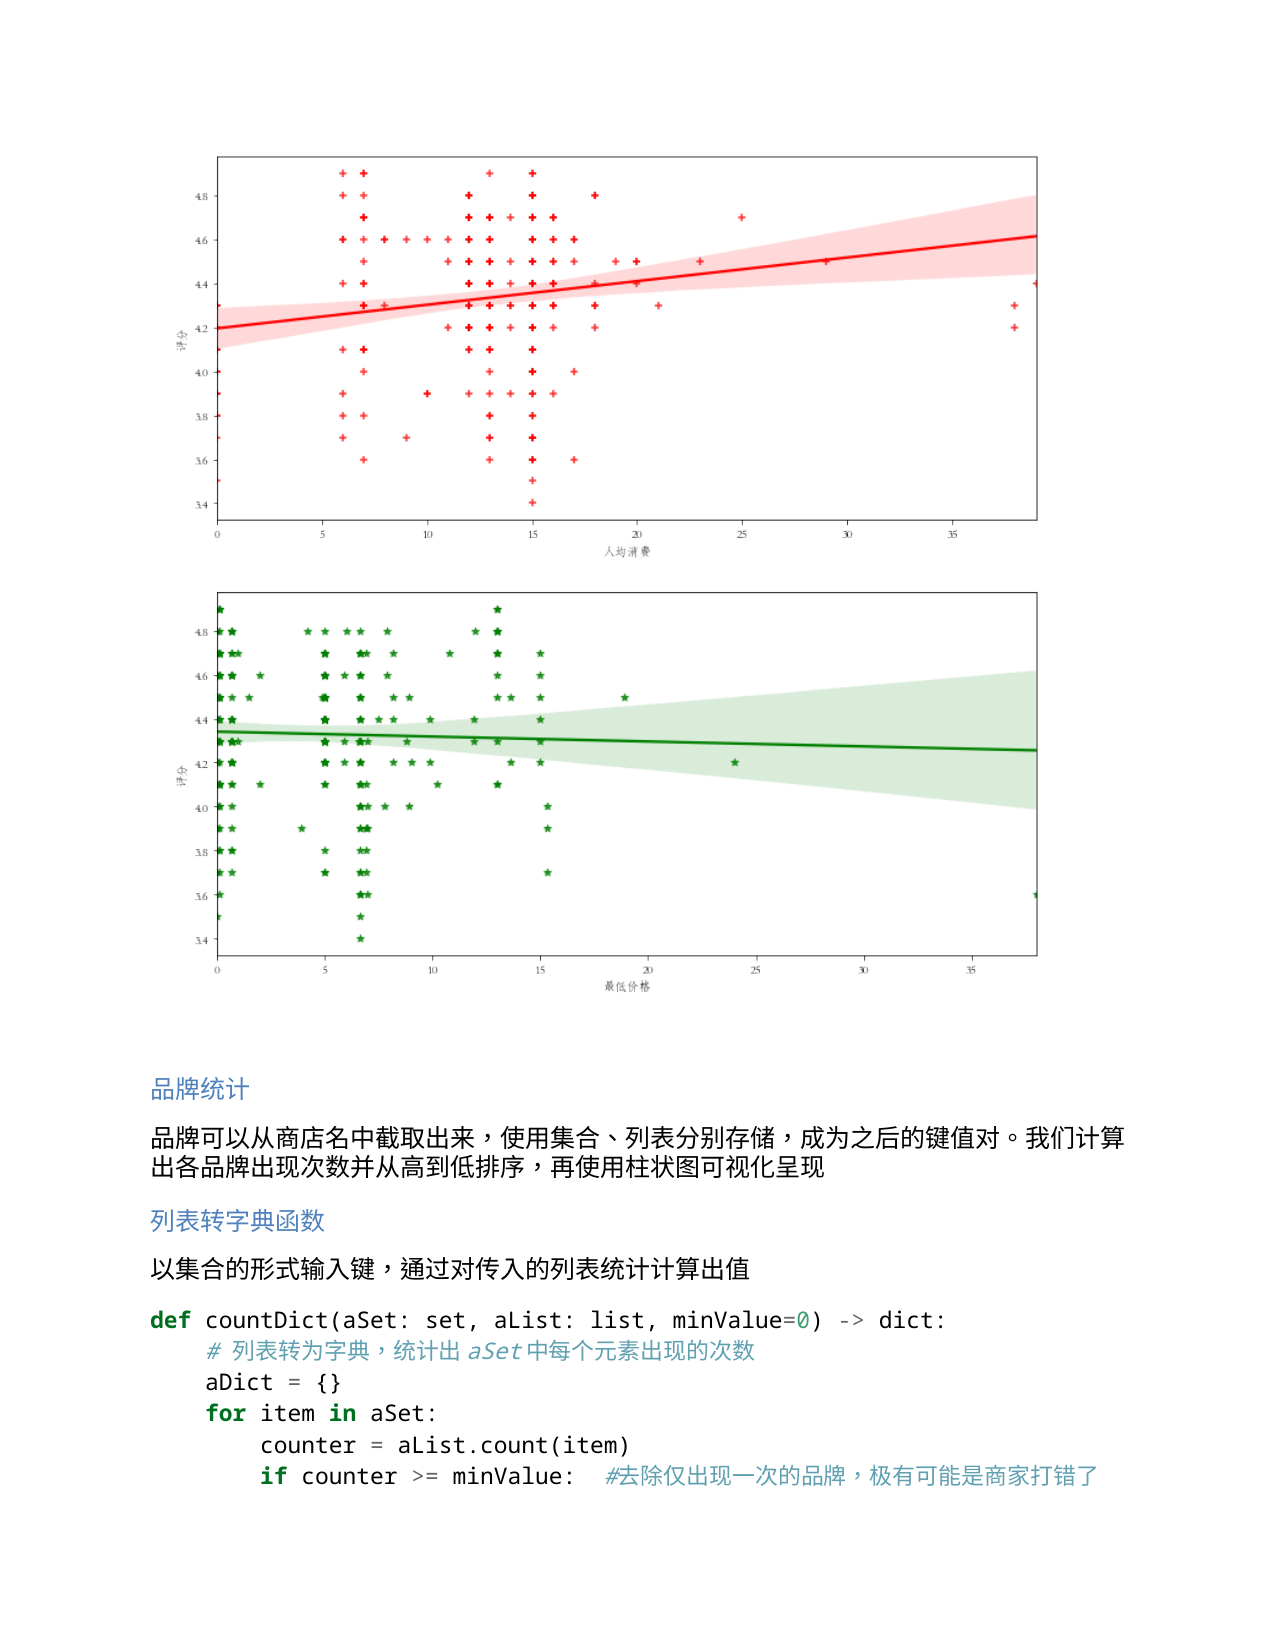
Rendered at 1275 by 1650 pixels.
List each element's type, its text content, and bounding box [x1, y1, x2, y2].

text 品牌可以从商店名中截取出来，使用集合、列表分别存储，成为之后的键值对。我们计算出各品牌出现次数并从高到低排序，再使用柱状图可视化呈现 [150, 1125, 1125, 1182]
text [150, 1304, 1125, 1491]
subtitle 品牌统计 [150, 1072, 1125, 1106]
subtitle 列表转字典函数 [150, 1203, 1125, 1237]
picture [168, 150, 1044, 1002]
text 以集合的形式输入键，通过对传入的列表统计计算出值 [150, 1256, 1125, 1285]
